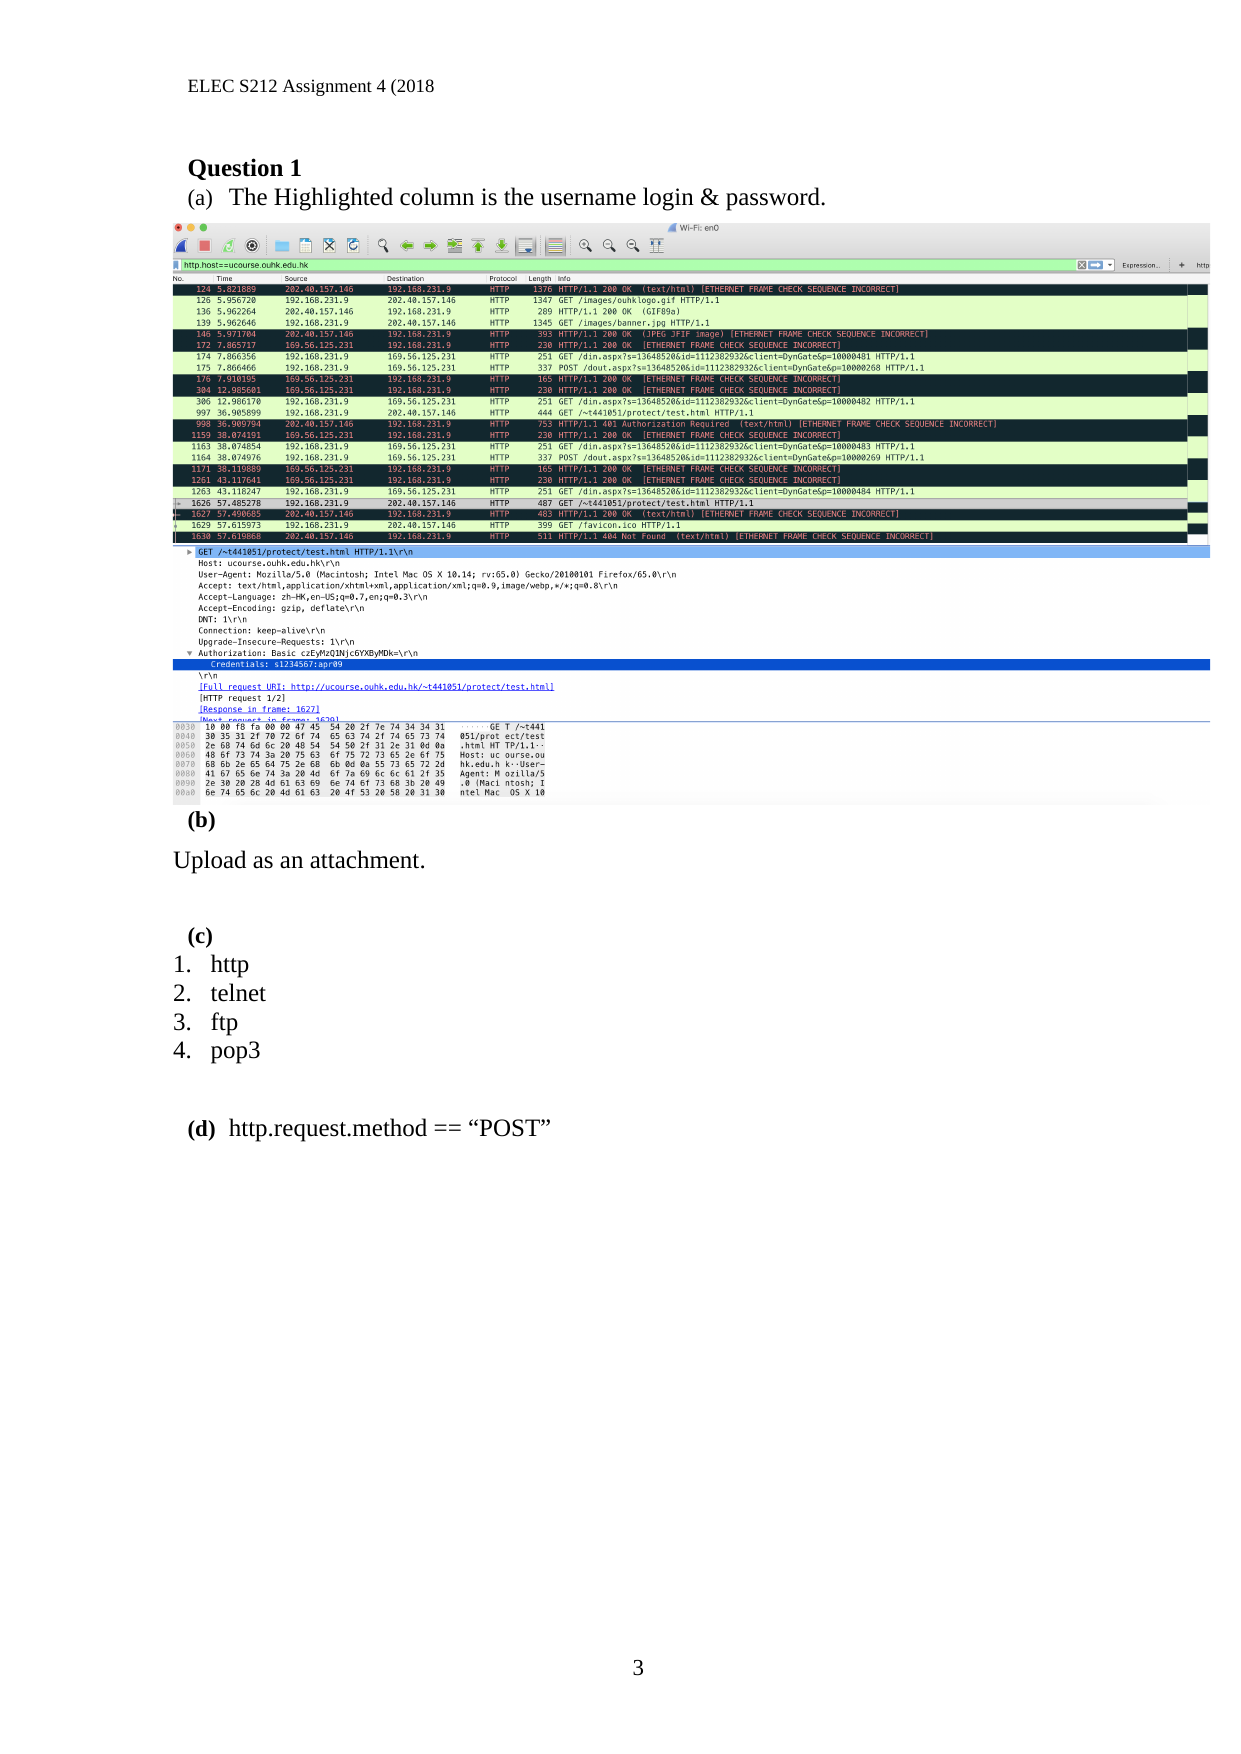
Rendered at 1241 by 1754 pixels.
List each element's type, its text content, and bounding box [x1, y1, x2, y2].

text Upload as an attachment. [173, 845, 1111, 900]
subtitle Question 1 [187, 153, 1111, 182]
list http.request.method == “POST” [187, 1113, 1111, 1142]
list ftp [173, 1007, 1111, 1035]
picture [172, 223, 1211, 805]
list http [173, 949, 1111, 978]
list The Highlighted column is the username login & password. [187, 182, 1088, 211]
list telnet [173, 978, 1111, 1007]
list pop3 [173, 1035, 1111, 1064]
